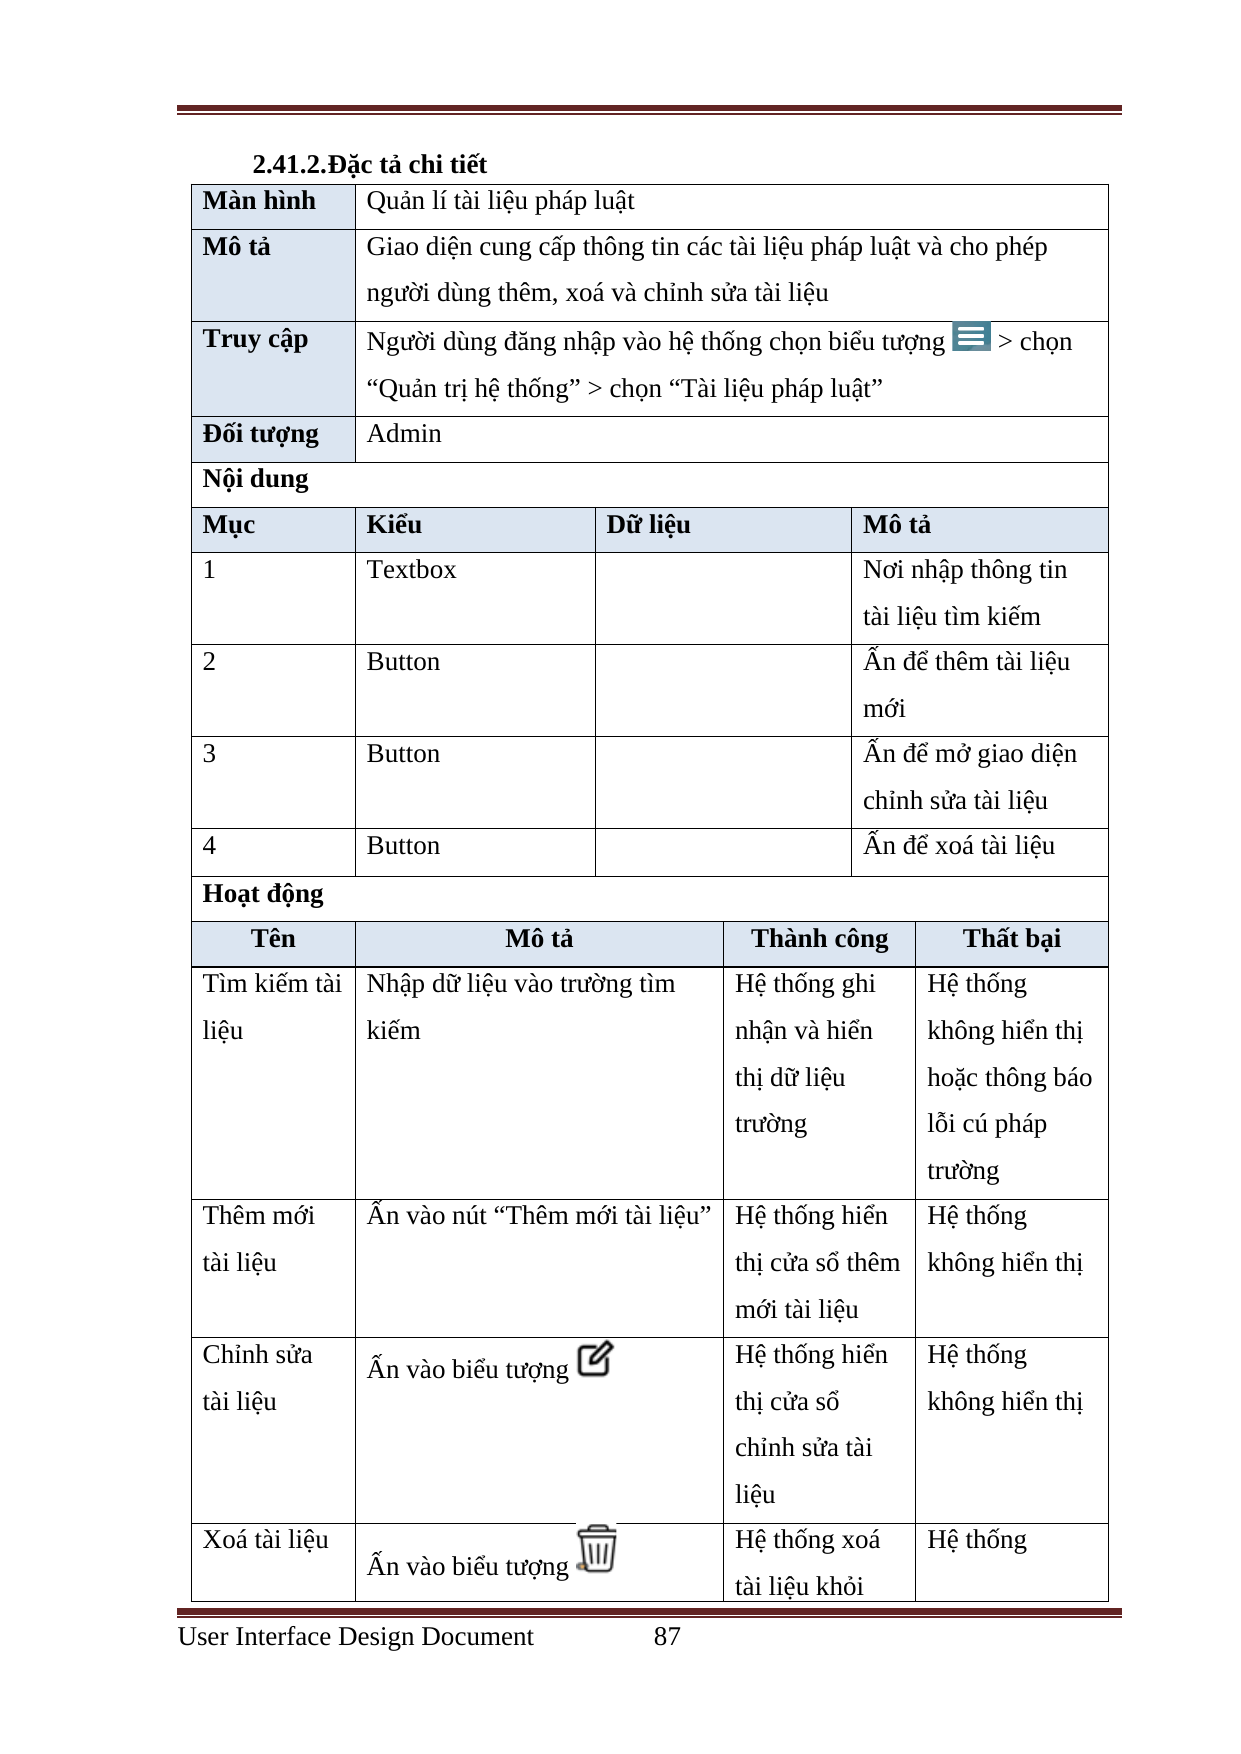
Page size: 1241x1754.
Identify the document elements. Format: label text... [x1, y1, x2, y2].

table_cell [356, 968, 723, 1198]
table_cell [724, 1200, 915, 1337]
picture [576, 1338, 615, 1379]
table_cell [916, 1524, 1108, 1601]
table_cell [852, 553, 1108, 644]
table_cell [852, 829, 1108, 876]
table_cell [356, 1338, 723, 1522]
subtitle Đặc tả chi tiết [252, 148, 1122, 179]
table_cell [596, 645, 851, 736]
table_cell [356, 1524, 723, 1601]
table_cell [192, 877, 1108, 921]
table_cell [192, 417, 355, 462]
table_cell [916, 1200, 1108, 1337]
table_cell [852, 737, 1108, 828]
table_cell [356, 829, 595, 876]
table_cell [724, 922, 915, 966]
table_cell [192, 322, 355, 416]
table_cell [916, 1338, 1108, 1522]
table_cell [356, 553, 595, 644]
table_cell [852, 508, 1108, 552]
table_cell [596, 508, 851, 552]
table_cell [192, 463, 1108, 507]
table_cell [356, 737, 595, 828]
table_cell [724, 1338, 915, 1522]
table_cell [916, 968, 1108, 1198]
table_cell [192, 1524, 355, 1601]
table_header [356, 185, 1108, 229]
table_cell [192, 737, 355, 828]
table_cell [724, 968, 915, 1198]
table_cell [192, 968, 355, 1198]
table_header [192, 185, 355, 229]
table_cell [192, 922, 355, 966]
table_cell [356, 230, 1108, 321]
picture [576, 1523, 617, 1575]
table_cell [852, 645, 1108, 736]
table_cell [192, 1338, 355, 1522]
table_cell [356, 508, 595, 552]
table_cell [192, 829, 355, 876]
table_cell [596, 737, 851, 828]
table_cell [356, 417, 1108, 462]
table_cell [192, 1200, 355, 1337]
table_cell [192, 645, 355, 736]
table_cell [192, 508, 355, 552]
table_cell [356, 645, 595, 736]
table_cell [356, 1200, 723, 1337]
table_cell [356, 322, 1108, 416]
picture [952, 321, 991, 351]
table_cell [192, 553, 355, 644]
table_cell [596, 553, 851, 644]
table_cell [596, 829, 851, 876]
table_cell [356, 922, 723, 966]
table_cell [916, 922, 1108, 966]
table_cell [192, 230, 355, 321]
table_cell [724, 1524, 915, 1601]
